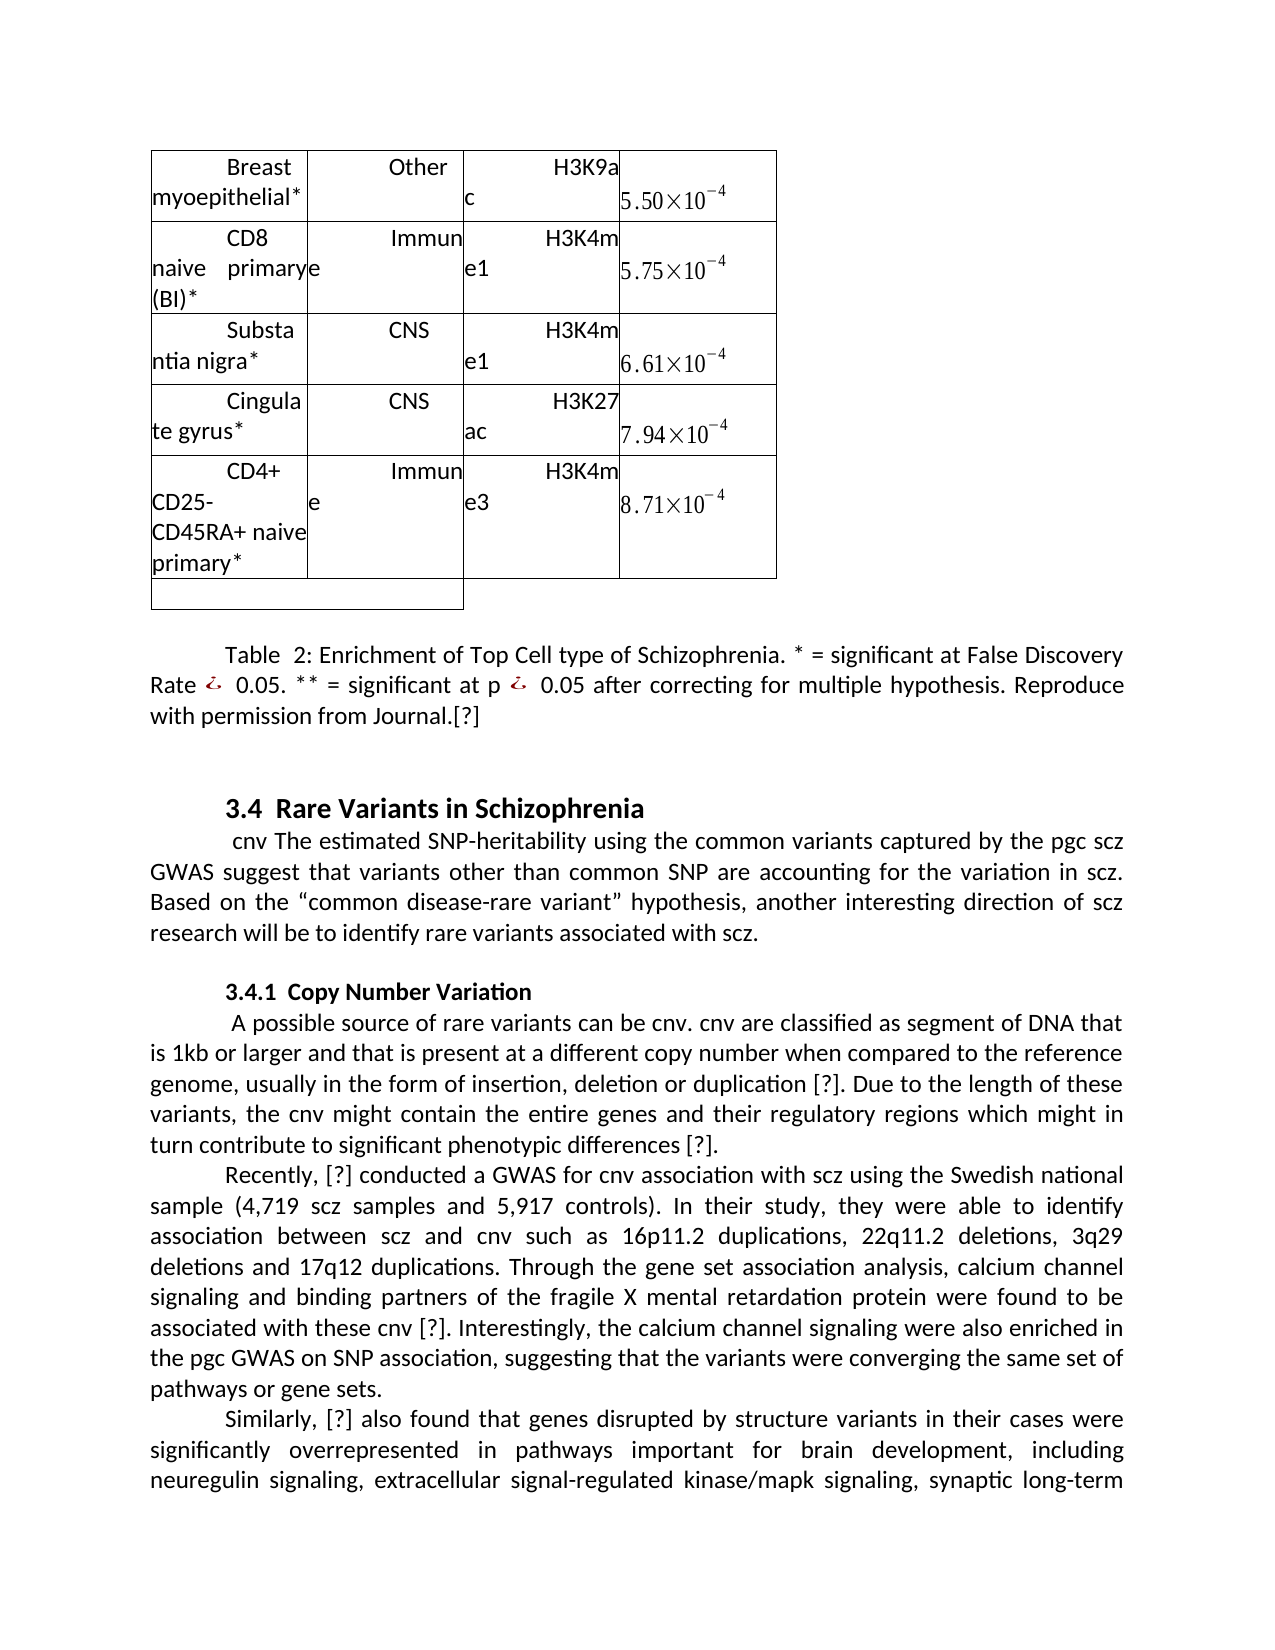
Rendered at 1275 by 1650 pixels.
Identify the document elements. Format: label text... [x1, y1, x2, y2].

table_cell H3K4me3 [464, 456, 619, 578]
table_cell [620, 314, 776, 384]
table_cell [620, 385, 776, 454]
table_cell CD8 naive primary (BI)* [152, 222, 307, 313]
table_cell CD4+ CD25- CD45RA+ naive primary* [152, 456, 307, 578]
table_cell [152, 579, 463, 609]
table_cell Immune [308, 222, 463, 313]
text cnv The estimated SNP-heritability using the common variants captured by the pgc scz GWAS suggest that variants other than common SNP are accounting for the variation in scz. Based on the “common disease-rare variant” hypothesis, another interesting direction of scz research will be to identify rare variants associated with scz. [150, 825, 1125, 947]
table_cell Breast myoepithelial* [152, 151, 307, 221]
table_cell [620, 151, 776, 221]
table_cell Substantia nigra* [152, 314, 307, 384]
table_cell H3K4me1 [464, 222, 619, 313]
table_cell H3K27ac [464, 385, 619, 454]
table_cell CNS [308, 385, 463, 454]
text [150, 1403, 1125, 1495]
table_cell H3K4me1 [464, 314, 619, 384]
table_cell [620, 456, 776, 578]
text Recently, [?] conducted a GWAS for cnv association with scz using the Swedish national sample (4,719 scz samples and 5,917 controls). In their study, they were able to identify association between scz and cnv such as 16p11.2 duplications, 22q11.2 deletions, 3q29 deletions and 17q12 duplications. Through the gene set association analysis, calcium channel signaling and binding partners of the fragile X mental retardation protein were found to be associated with these cnv [?]. Interestingly, the calcium channel signaling were also enriched in the pgc GWAS on SNP association, suggesting that the variants were converging the same set of pathways or gene sets. [150, 1159, 1125, 1403]
subtitle 3.4 Rare Variants in Schizophrenia [150, 790, 1125, 825]
table_cell Immune [308, 456, 463, 578]
table_cell [620, 222, 776, 313]
text A possible source of rare variants can be cnv. cnv are classified as segment of DNA that is 1kb or larger and that is present at a different copy number when compared to the reference genome, usually in the form of insertion, deletion or duplication [?]. Due to the length of these variants, the cnv might contain the entire genes and their regulatory regions which might in turn contribute to significant phenotypic differences [?]. [150, 1007, 1125, 1159]
table_cell Other [308, 151, 463, 221]
text Table 2: Enrichment of Top Cell type of Schizophrenia. * = significant at False Discovery Rate 0.05. ** = significant at p 0.05 after correcting for multiple hypothesis. Reproduce with permission from Journal.[?] [150, 639, 1125, 731]
table_cell H3K9ac [464, 151, 619, 221]
table_cell CNS [308, 314, 463, 384]
subtitle 3.4.1 Copy Number Variation [150, 976, 1125, 1007]
table_cell Cingulate gyrus* [152, 385, 307, 454]
